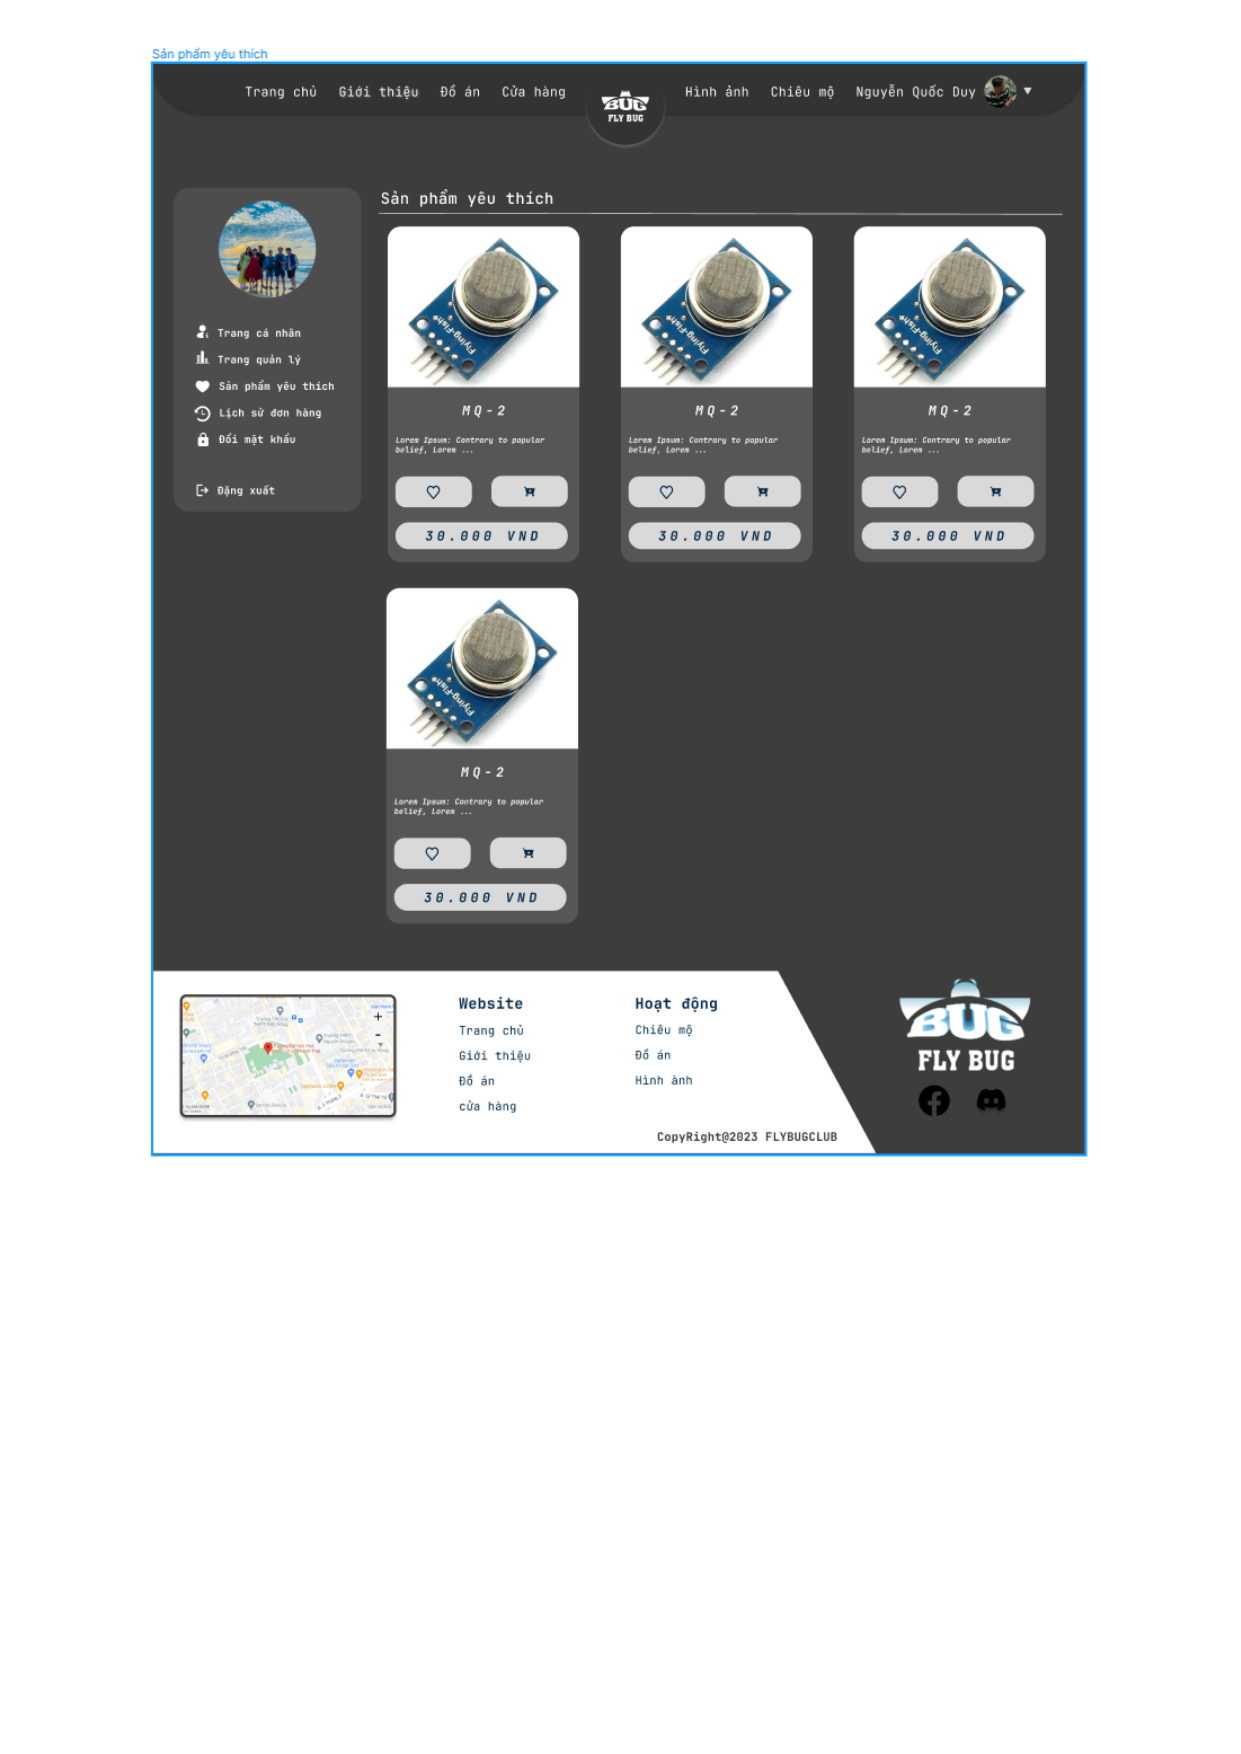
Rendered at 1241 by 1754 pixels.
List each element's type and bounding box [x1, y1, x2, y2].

picture [150, 46, 1091, 1159]
